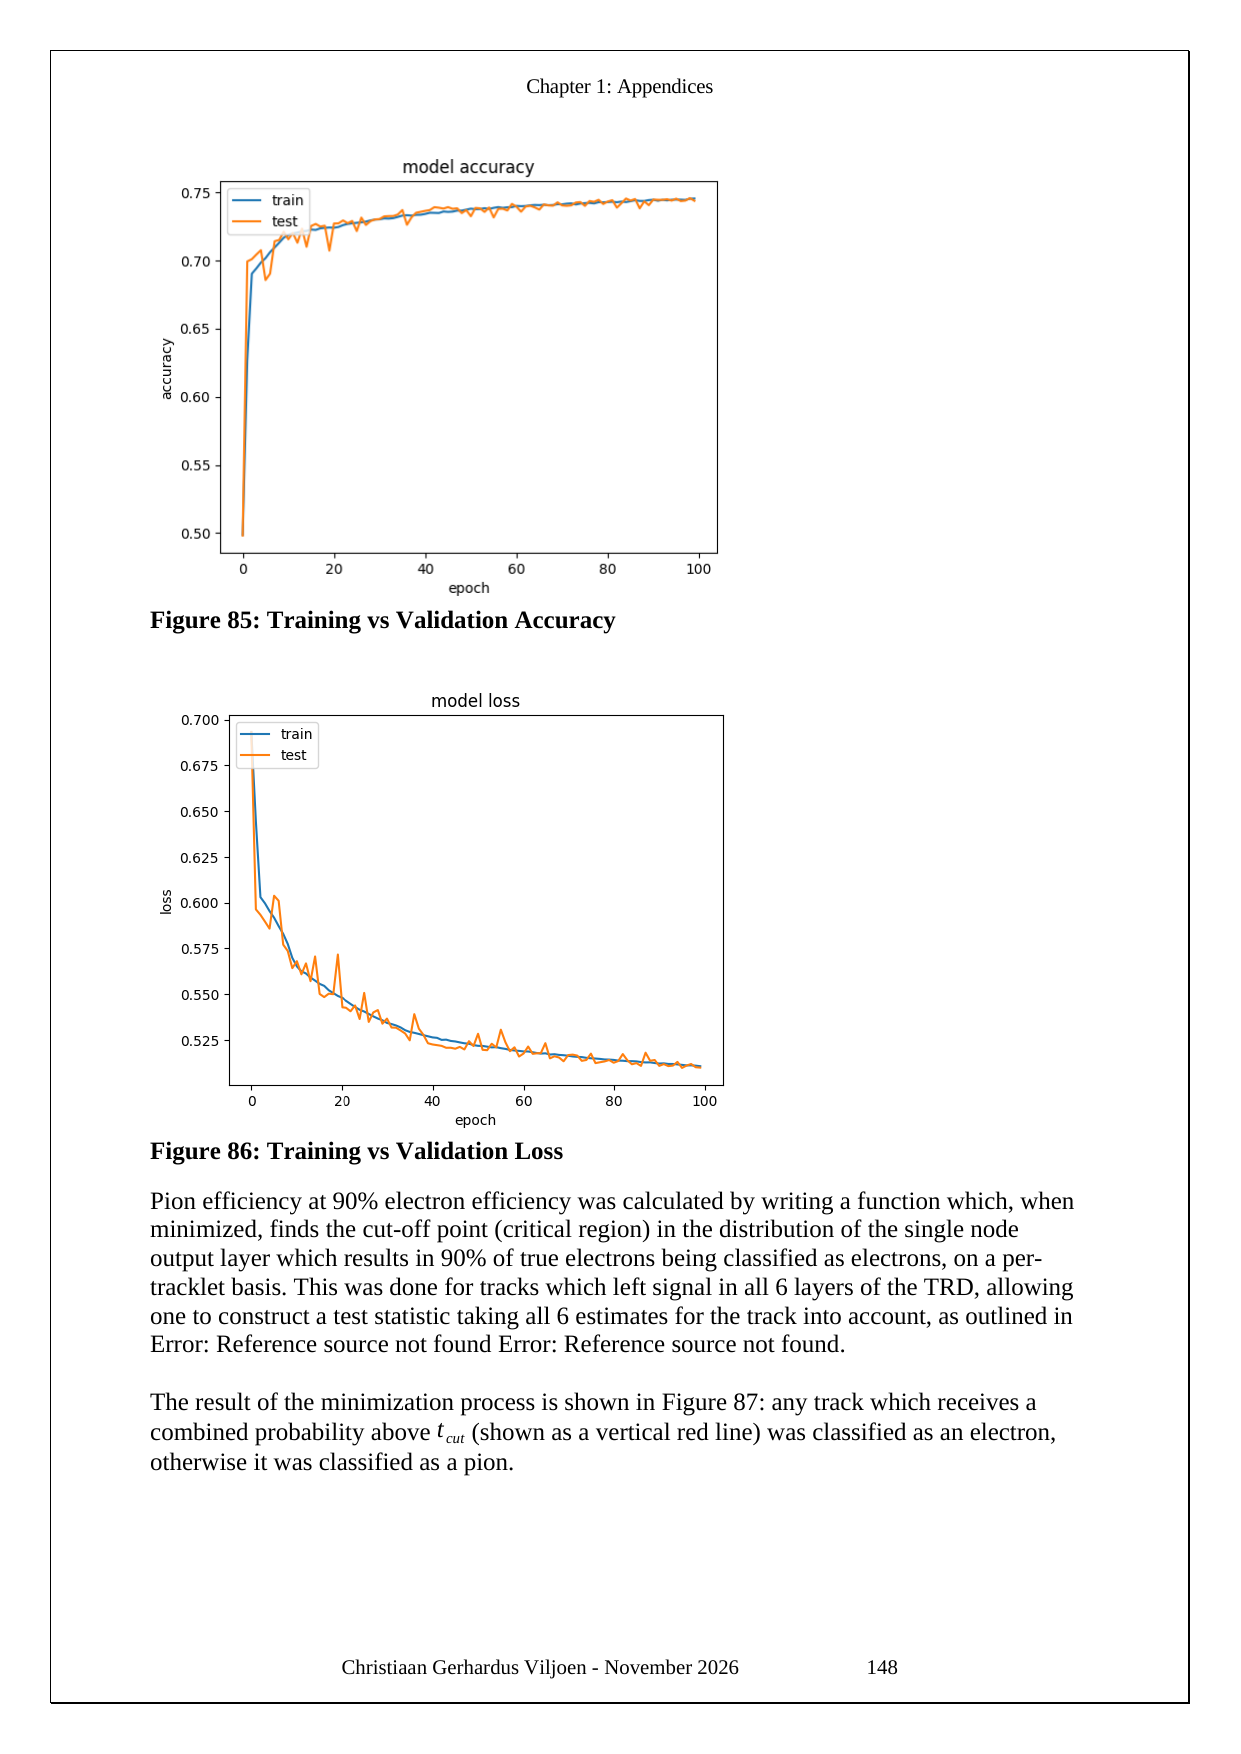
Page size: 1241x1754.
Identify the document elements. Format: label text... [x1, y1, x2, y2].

picture [150, 150, 730, 606]
picture [150, 683, 735, 1137]
